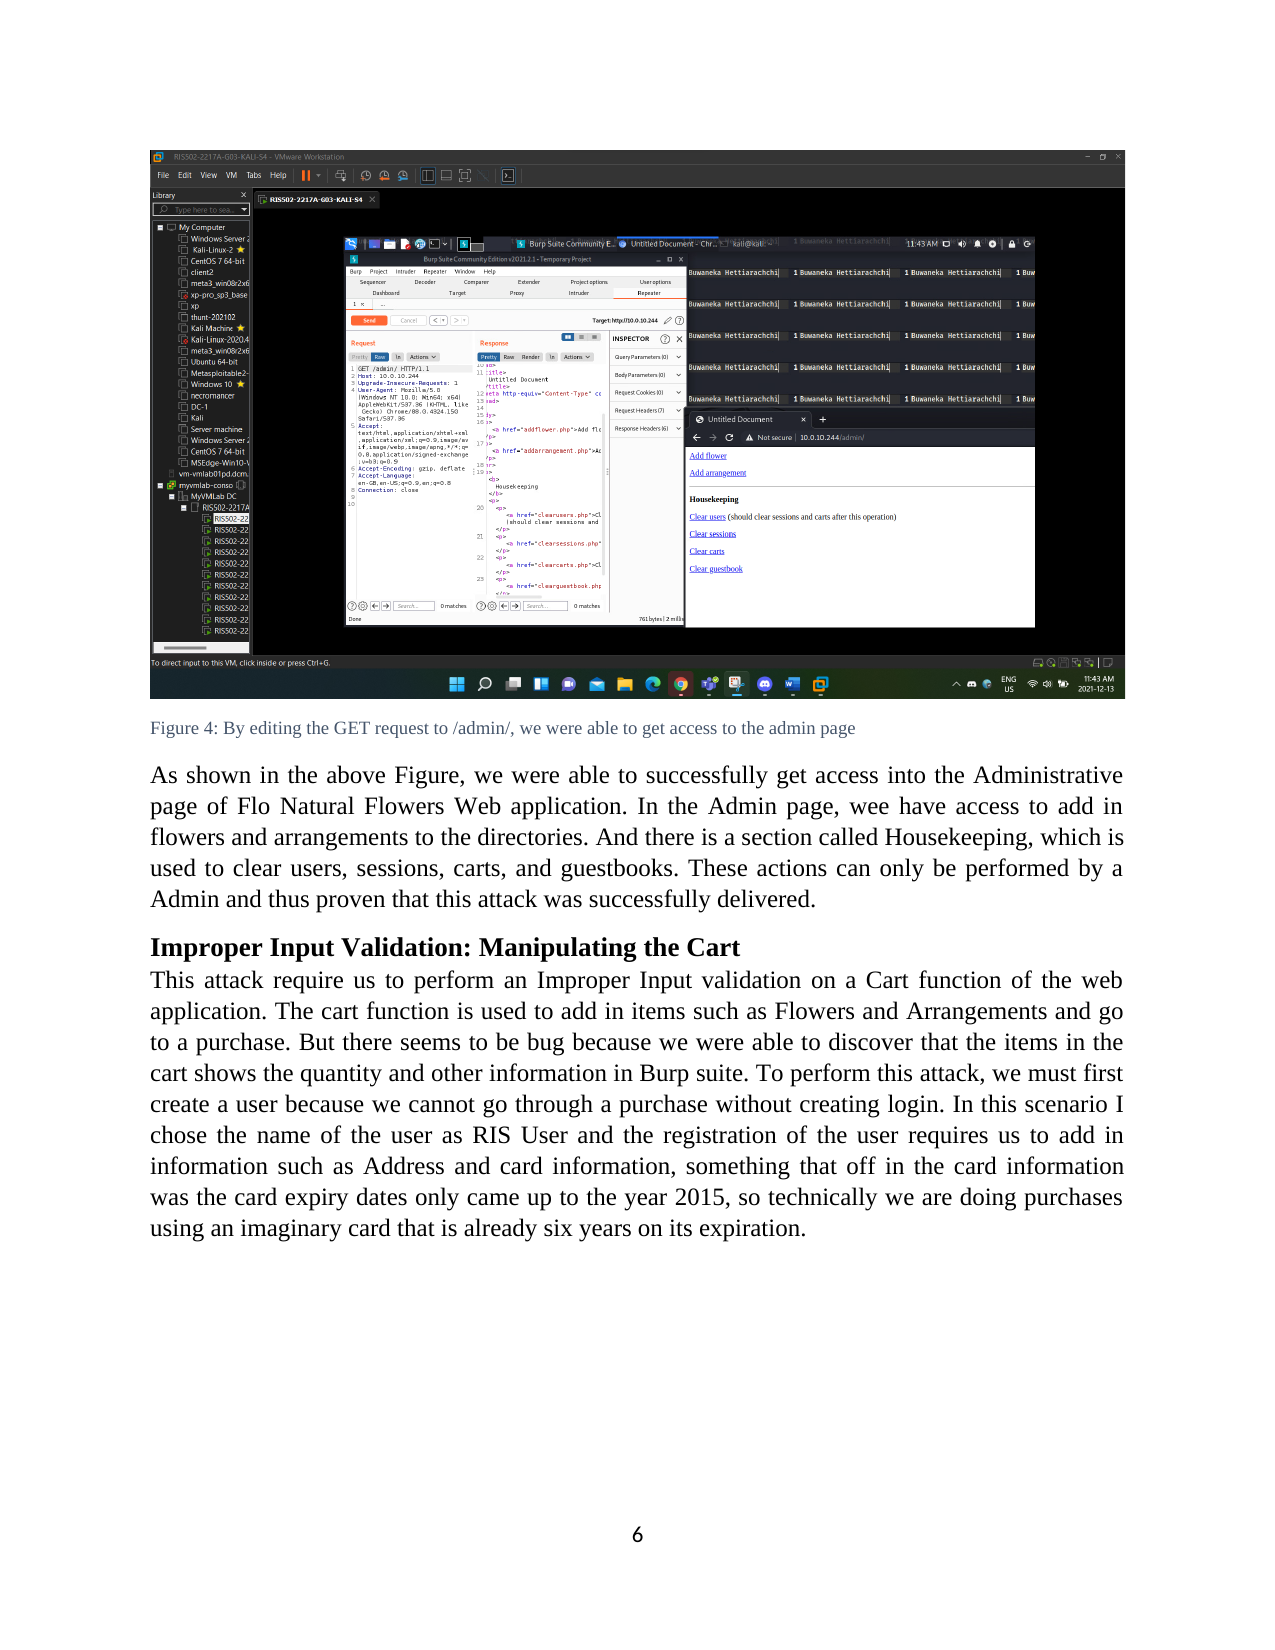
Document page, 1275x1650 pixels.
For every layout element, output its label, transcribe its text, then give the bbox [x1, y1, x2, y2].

text This attack require us to perform an Improper Input validation on a Cart function of the web application. The cart function is used to add in items such as Flowers and Arrangements and go to a purchase. But there seems to be bug because we were able to discover that the items in the cart shows the quantity and other information in Burp suite. To perform this attack, we must first create a user because we cannot go through a purchase without creating login. In this scenario I chose the name of the user as RIS User and the registration of the user requires us to add in information such as Address and card information, something that off in the card information was the card expiry dates only came up to the year 2015, so technically we are doing purchases using an imaginary card that is already six years on its expiration. [150, 965, 1125, 1242]
subtitle Improper Input Validation: Manipulating the Cart [150, 932, 1125, 963]
text Figure 4: By editing the GET request to /admin/, we were able to get access to the admin page [150, 717, 1125, 739]
picture [150, 150, 1125, 699]
text As shown in the above Figure, we were able to successfully get access into the Administrative page of Flo Natural Flowers Web application. In the Admin page, wee have access to add in flowers and arrangements to the directories. And there is a section called Housekeeping, which is used to clear users, sessions, carts, and guestbooks. These actions can only be performed by a Admin and thus proven that this attack was successfully delivered. [150, 760, 1125, 913]
